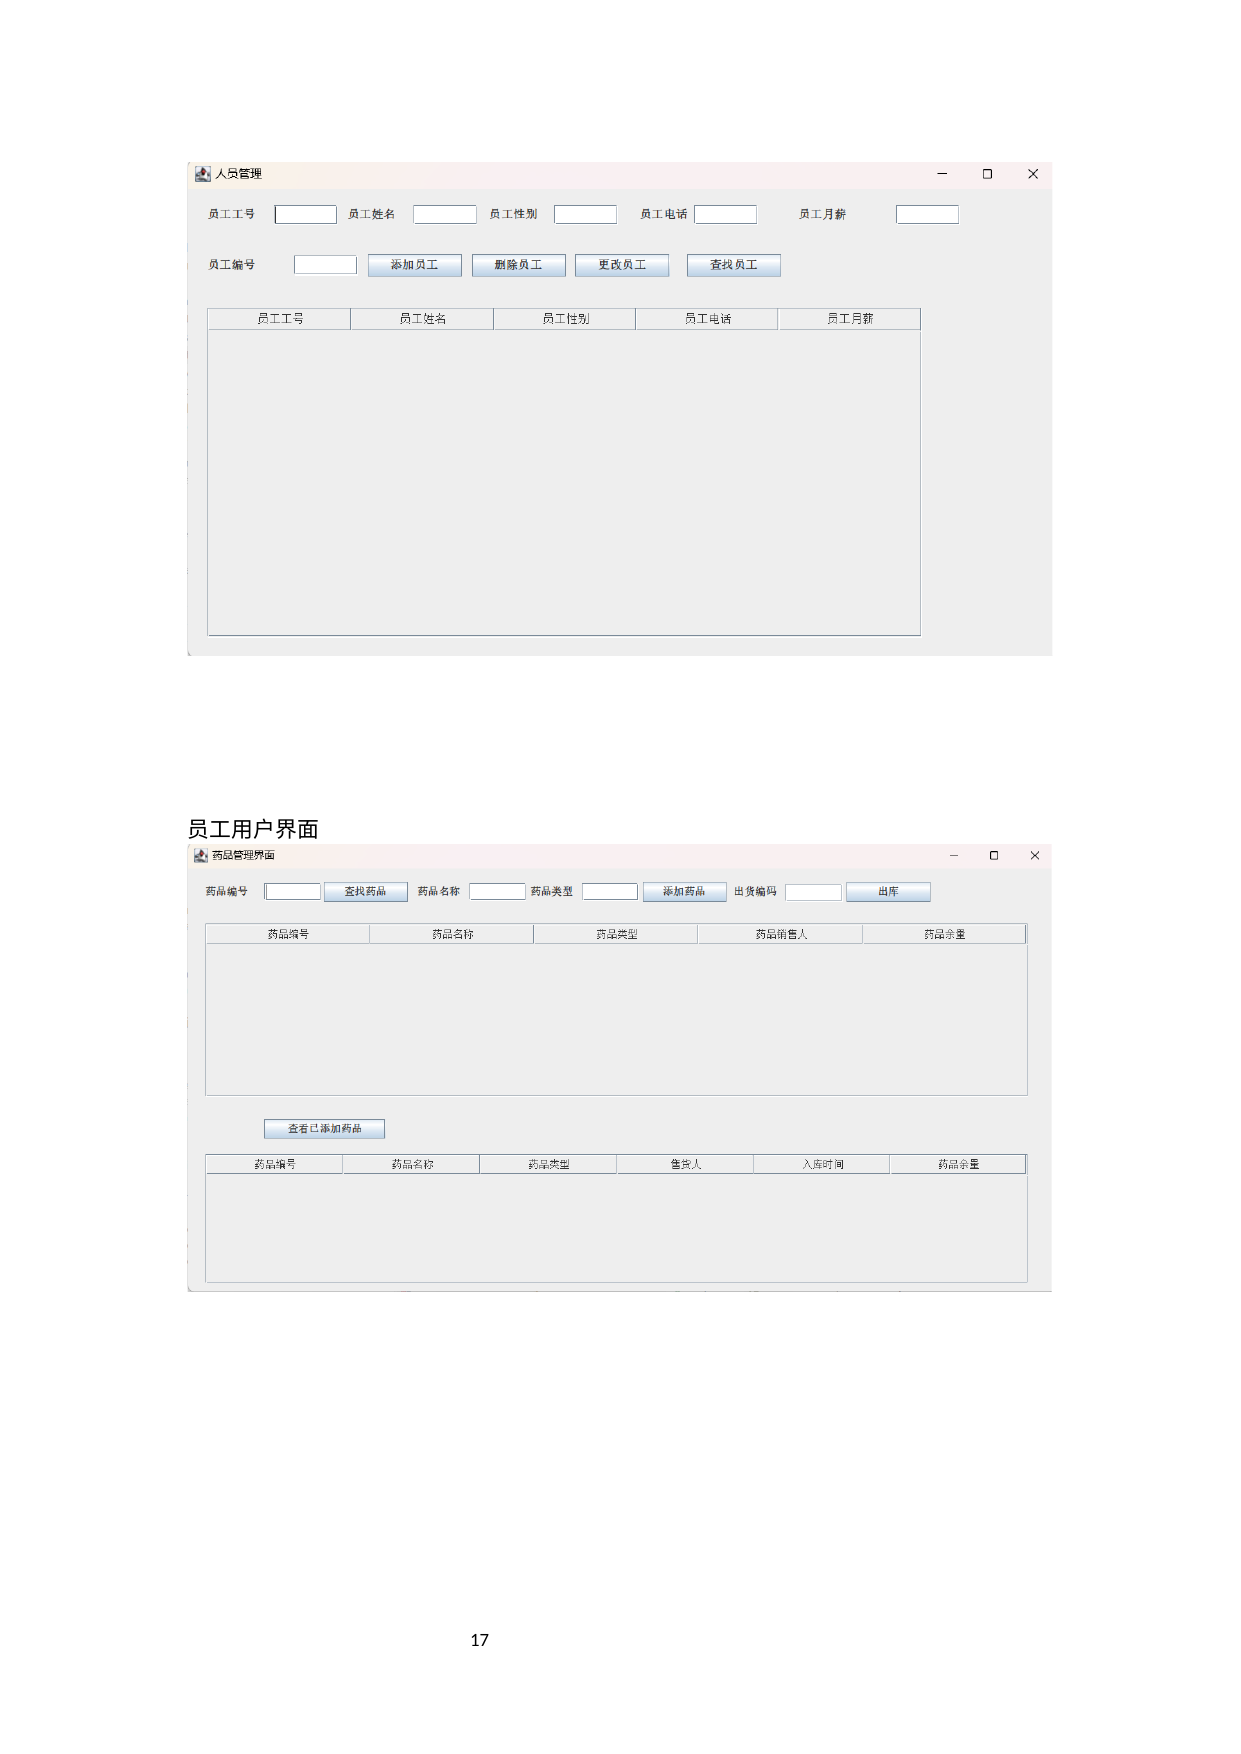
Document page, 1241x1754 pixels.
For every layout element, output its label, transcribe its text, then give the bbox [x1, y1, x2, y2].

picture [187, 844, 1052, 1292]
picture [187, 162, 1053, 656]
text 员工用户界面 [187, 812, 1053, 844]
